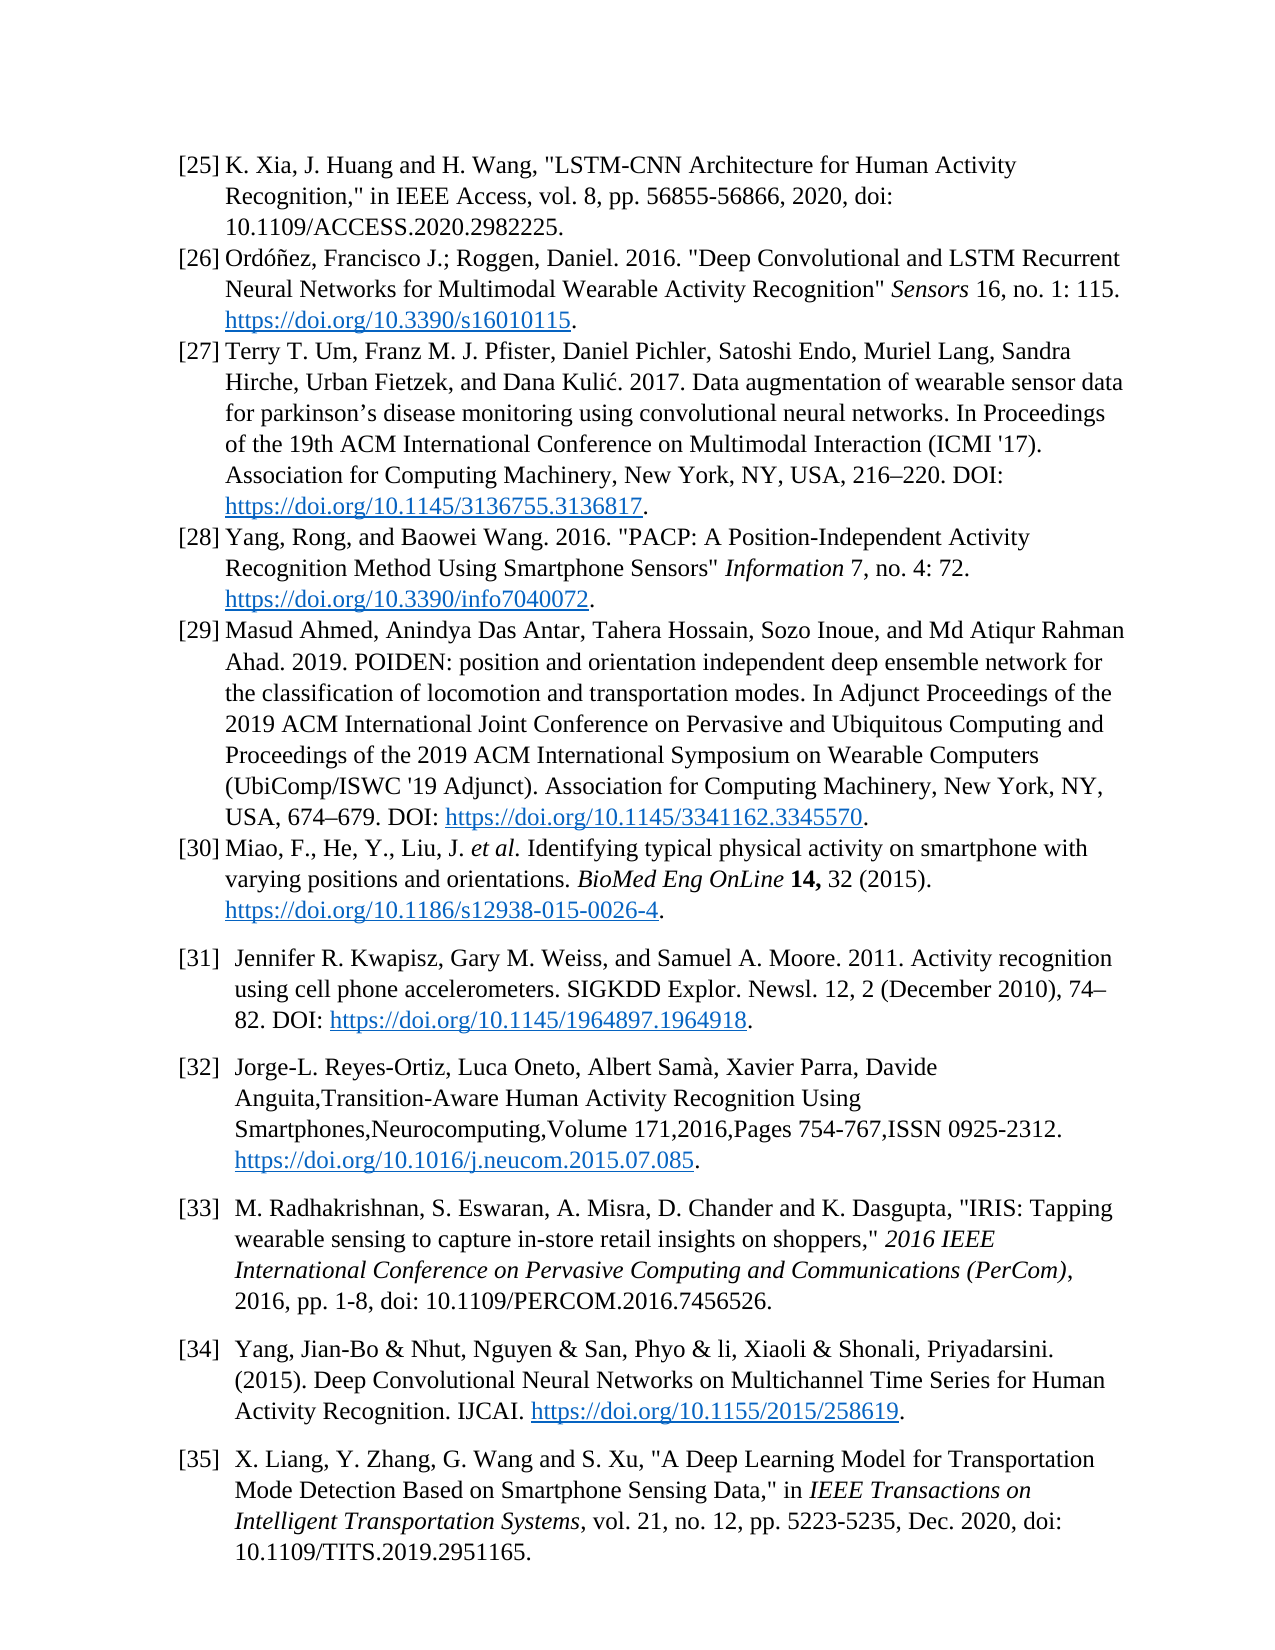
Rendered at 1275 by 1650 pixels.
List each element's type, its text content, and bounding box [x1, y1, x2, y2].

list Jorge-L. Reyes-Ortiz, Luca Oneto, Albert Samà, Xavier Parra, Davide Anguita,Transition-Aware Human Activity Recognition Using Smartphones,Neurocomputing,Volume 171,2016,Pages 754-767,ISSN 0925-2312. https://doi.org/10.1016/j.neucom.2015.07.085. [178, 1052, 1125, 1174]
list X. Liang, Y. Zhang, G. Wang and S. Xu, "A Deep Learning Model for Transportation Mode Detection Based on Smartphone Sensing Data," in IEEE Transactions on Intelligent Transportation Systems, vol. 21, no. 12, pp. 5223-5235, Dec. 2020, doi: 10.1109/TITS.2019.2951165. [178, 1444, 1125, 1566]
list Ordóñez, Francisco J.; Roggen, Daniel. 2016. "Deep Convolutional and LSTM Recurrent Neural Networks for Multimodal Wearable Activity Recognition" Sensors 16, no. 1: 115. https://doi.org/10.3390/s16010115. [178, 243, 1125, 334]
list M. Radhakrishnan, S. Eswaran, A. Misra, D. Chander and K. Dasgupta, "IRIS: Tapping wearable sensing to capture in-store retail insights on shoppers," 2016 IEEE International Conference on Pervasive Computing and Communications (PerCom), 2016, pp. 1-8, doi: 10.1109/PERCOM.2016.7456526. [178, 1193, 1125, 1315]
list Yang, Jian-Bo & Nhut, Nguyen & San, Phyo & li, Xiaoli & Shonali, Priyadarsini. (2015). Deep Convolutional Neural Networks on Multichannel Time Series for Human Activity Recognition. IJCAI. https://doi.org/10.1155/2015/258619. [178, 1334, 1125, 1425]
list Masud Ahmed, Anindya Das Antar, Tahera Hossain, Sozo Inoue, and Md Atiqur Rahman Ahad. 2019. POIDEN: position and orientation independent deep ensemble network for the classification of locomotion and transportation modes. In Adjunct Proceedings of the 2019 ACM International Joint Conference on Pervasive and Ubiquitous Computing and Proceedings of the 2019 ACM International Symposium on Wearable Computers (UbiComp/ISWC '19 Adjunct). Association for Computing Machinery, New York, NY, USA, 674–679. DOI: https://doi.org/10.1145/3341162.3345570. [178, 616, 1125, 831]
list Terry T. Um, Franz M. J. Pfister, Daniel Pichler, Satoshi Endo, Muriel Lang, Sandra Hirche, Urban Fietzek, and Dana Kulić. 2017. Data augmentation of wearable sensor data for parkinson’s disease monitoring using convolutional neural networks. In Proceedings of the 19th ACM International Conference on Multimodal Interaction (ICMI '17). Association for Computing Machinery, New York, NY, USA, 216–220. DOI: https://doi.org/10.1145/3136755.3136817. [178, 336, 1125, 520]
list Jennifer R. Kwapisz, Gary M. Weiss, and Samuel A. Moore. 2011. Activity recognition using cell phone accelerometers. SIGKDD Explor. Newsl. 12, 2 (December 2010), 74–82. DOI: https://doi.org/10.1145/1964897.1964918. [178, 943, 1125, 1033]
list K. Xia, J. Huang and H. Wang, "LSTM-CNN Architecture for Human Activity Recognition," in IEEE Access, vol. 8, pp. 56855-56866, 2020, doi: 10.1109/ACCESS.2020.2982225. [178, 150, 1125, 241]
list Miao, F., He, Y., Liu, J. et al. Identifying typical physical activity on smartphone with varying positions and orientations. BioMed Eng OnLine 14, 32 (2015). https://doi.org/10.1186/s12938-015-0026-4. [178, 833, 1125, 924]
list Yang, Rong, and Baowei Wang. 2016. "PACP: A Position-Independent Activity Recognition Method Using Smartphone Sensors" Information 7, no. 4: 72. https://doi.org/10.3390/info7040072. [178, 522, 1125, 613]
